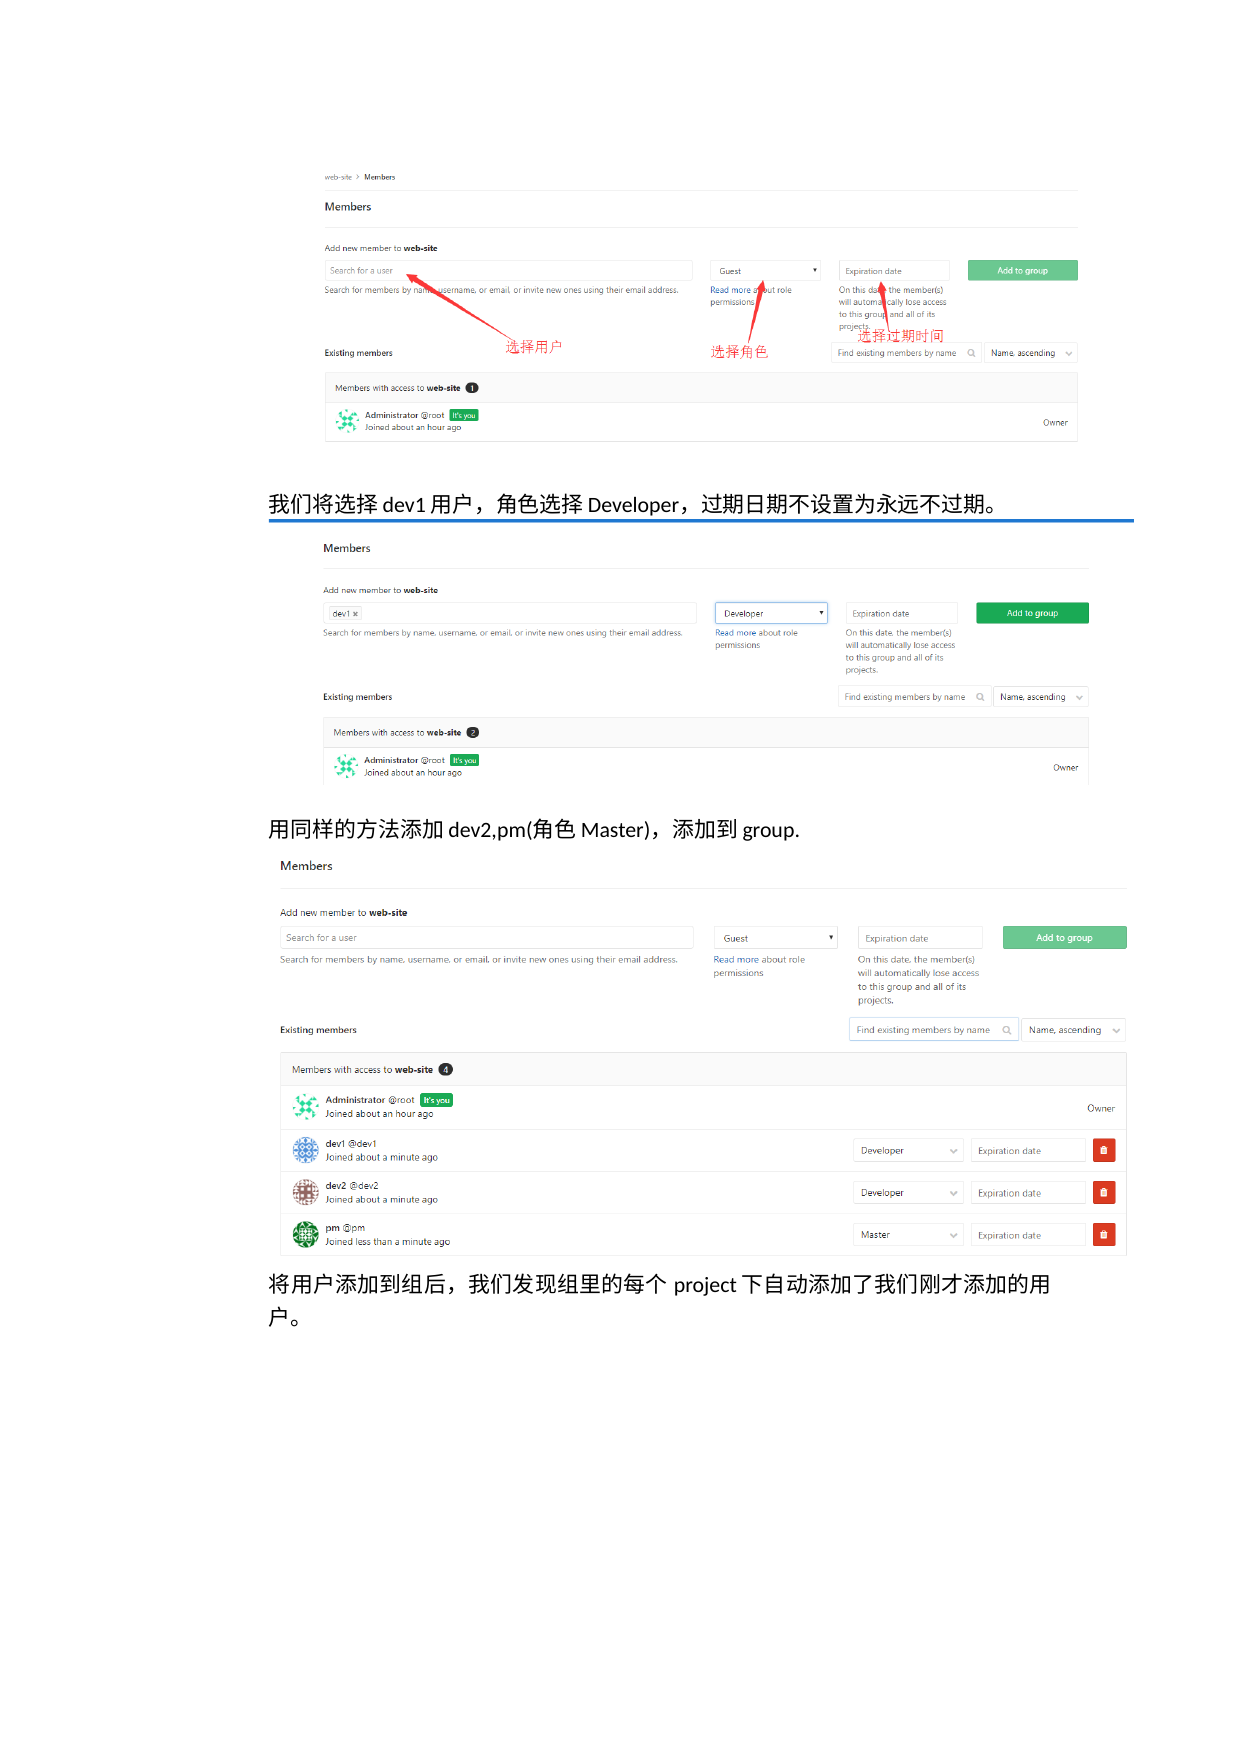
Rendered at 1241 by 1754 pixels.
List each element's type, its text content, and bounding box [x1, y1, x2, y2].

list 我们将选择dev1用户，角色选择Developer，过期日期不设置为永远不过期。 [269, 487, 1053, 519]
picture [268, 162, 1134, 479]
list 将用户添加到组后，我们发现组里的每个project下自动添加了我们刚才添加的用户。 [269, 1267, 1053, 1332]
picture [268, 844, 1134, 1262]
picture [268, 519, 1134, 785]
list 用同样的方法添加dev2,pm(角色Master)，添加到group. [269, 812, 1053, 844]
